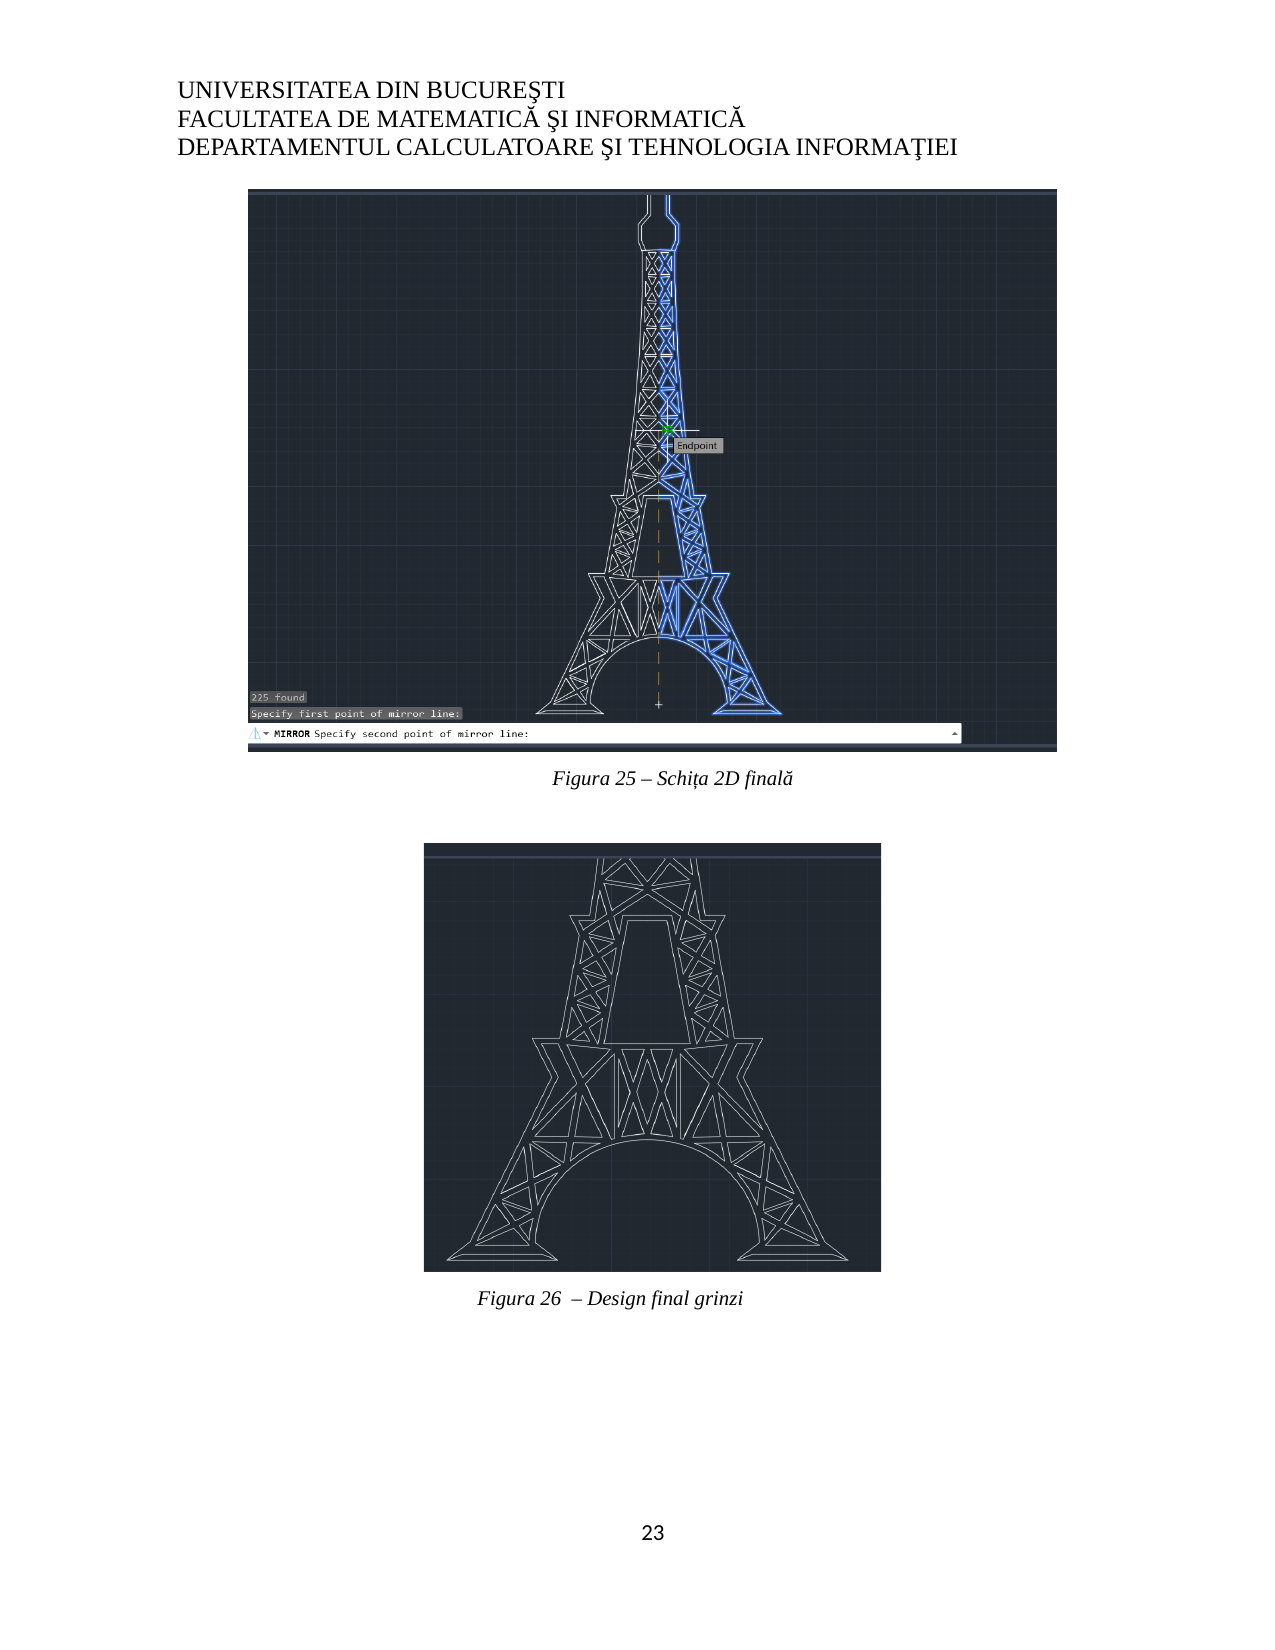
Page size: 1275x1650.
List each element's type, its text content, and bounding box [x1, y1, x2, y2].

text Figura 25 – Schița 2D finală [477, 766, 1128, 790]
picture [423, 843, 882, 1272]
picture [248, 189, 1057, 752]
text Figura 26 – Design final grinzi [402, 1285, 1128, 1309]
